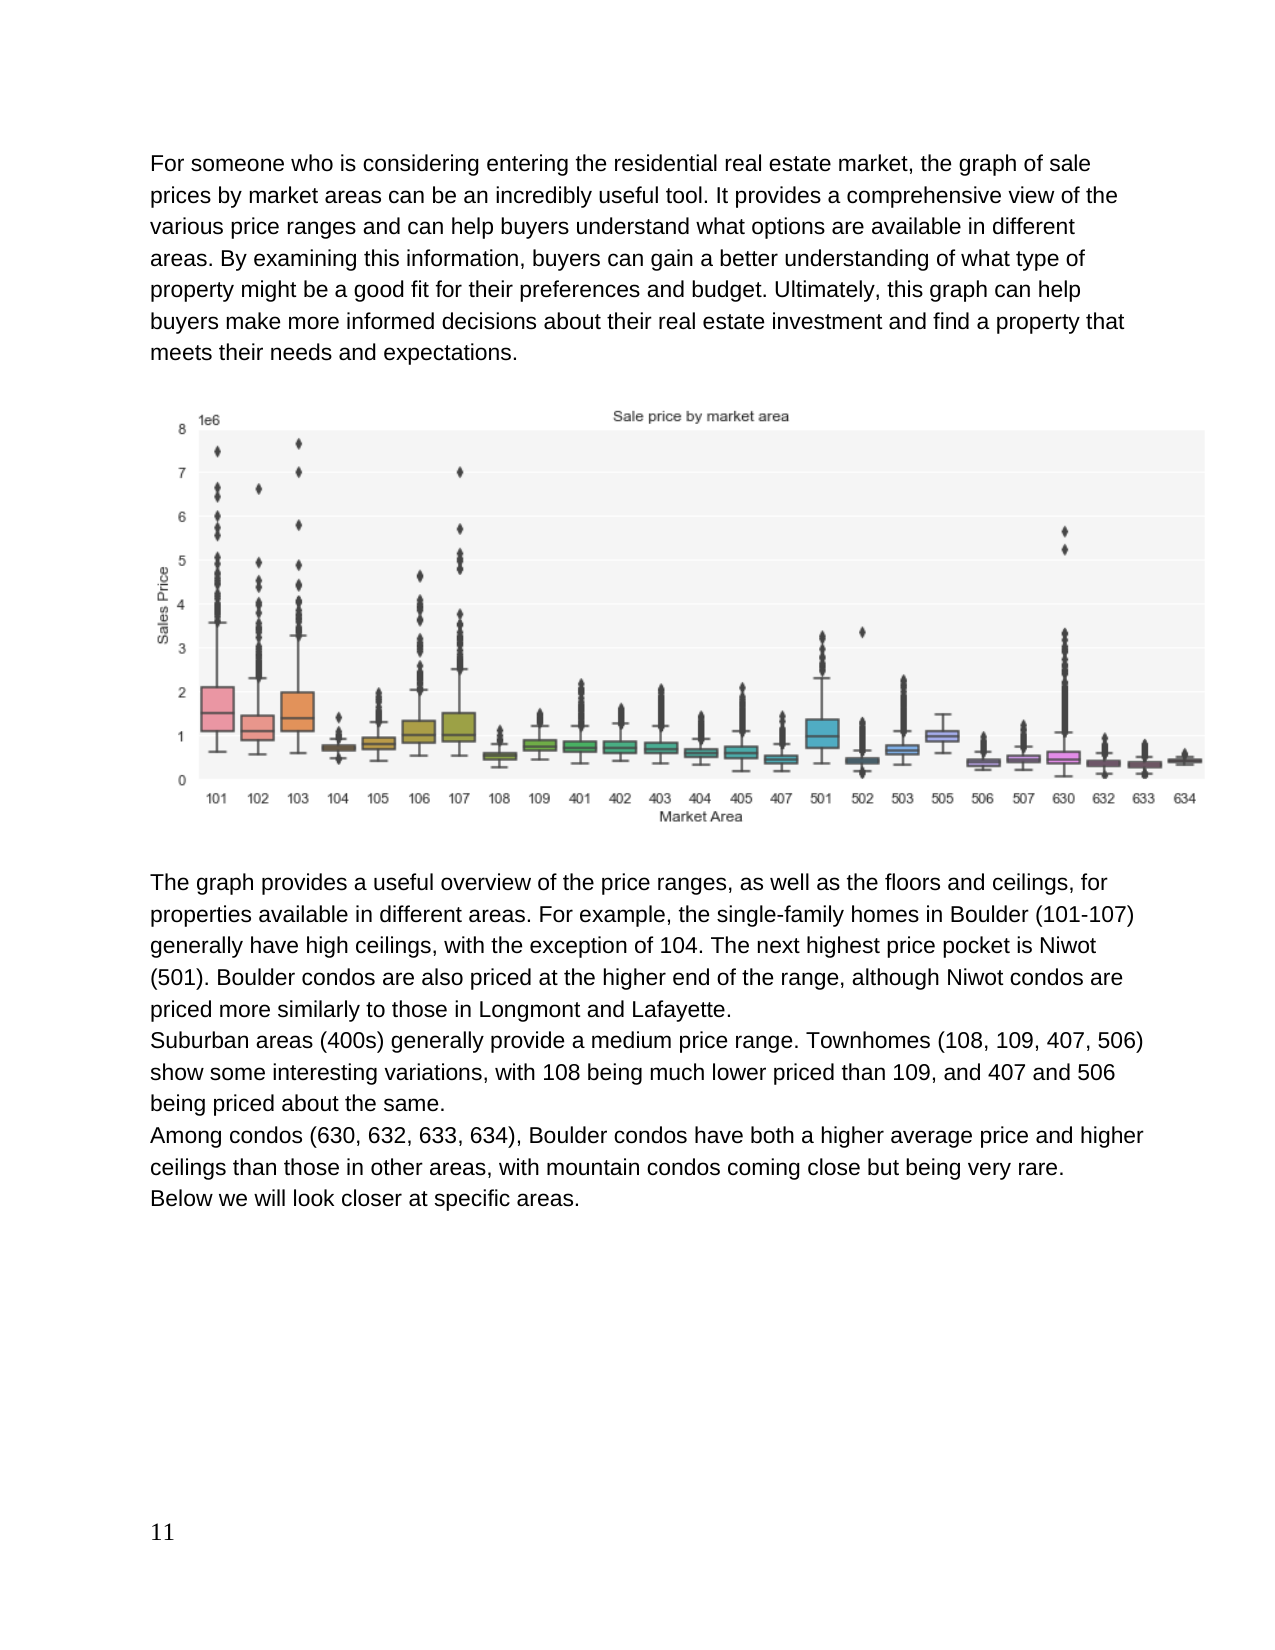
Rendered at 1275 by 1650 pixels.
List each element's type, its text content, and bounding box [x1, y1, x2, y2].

text The graph provides a useful overview of the price ranges, as well as the floors and ceilings, for properties available in different areas. For example, the single-family homes in Boulder (101-107) generally have high ceilings, with the exception of 104. The next highest price pocket is Niwot (501). Boulder condos are also priced at the higher end of the range, although Niwot condos are priced more similarly to those in Longmont and Lafayette. [150, 869, 1144, 1022]
text Suburban areas (400s) generally provide a medium price range. Townhomes (108, 109, 407, 506) show some interesting variations, with 108 being much lower priced than 109, and 407 and 506 being priced about the same. [150, 1027, 1144, 1117]
text Below we will look closer at specific areas. [150, 1185, 1144, 1211]
text For someone who is considering entering the residential real estate market, the graph of sale prices by market areas can be an incredibly useful tool. It provides a comprehensive view of the various price ranges and can help buyers understand what options are available in different areas. By examining this information, buyers can gain a better understanding of what type of property might be a good fit for their preferences and budget. Ultimately, this graph can help buyers make more informed decisions about their real estate investment and find a property that meets their needs and expectations. [150, 150, 1144, 366]
text Among condos (630, 632, 633, 634), Boulder condos have both a higher average price and higher ceilings than those in other areas, with mountain condos coming close but being very rare. [150, 1122, 1144, 1180]
picture [150, 402, 1214, 832]
